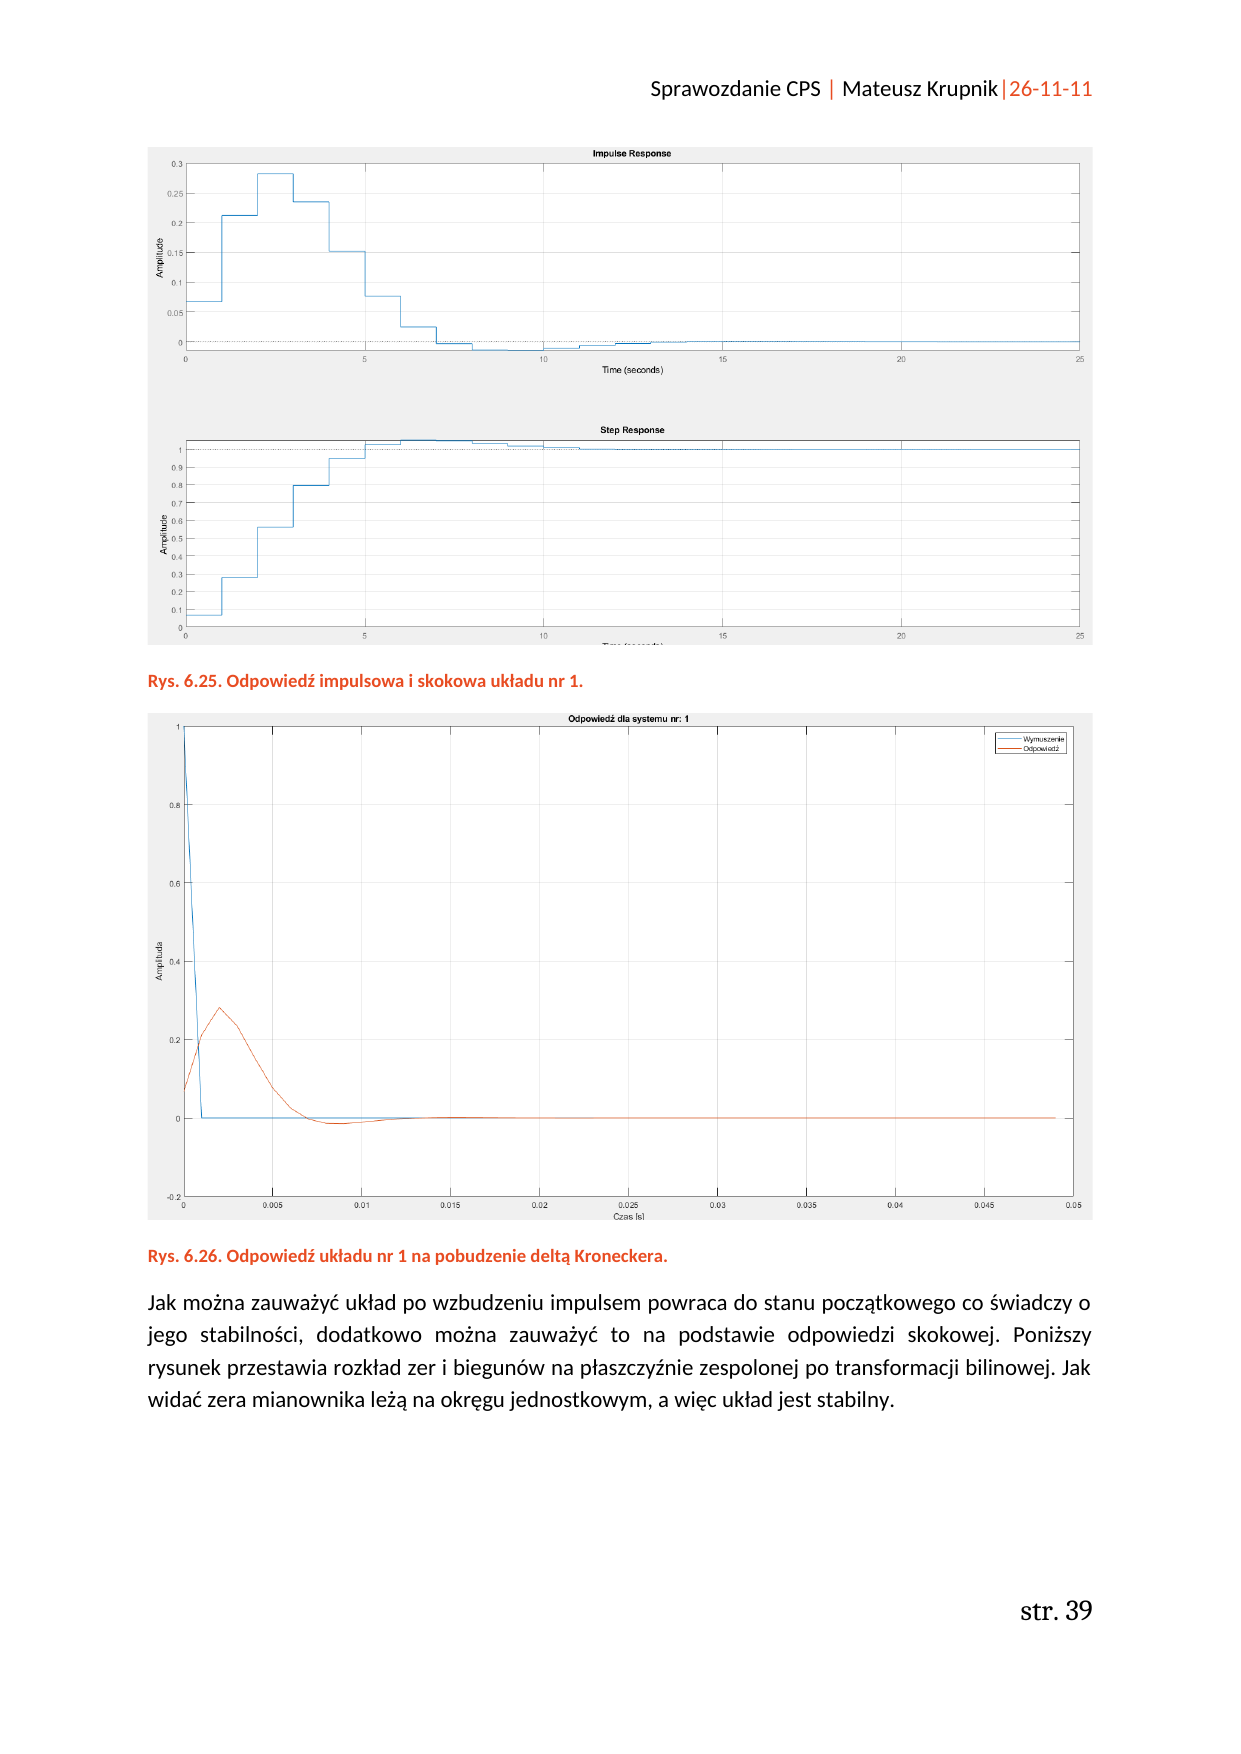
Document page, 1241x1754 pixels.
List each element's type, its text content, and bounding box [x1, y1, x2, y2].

picture [147, 713, 1093, 1220]
text Jak można zauważyć układ po wzbudzeniu impulsem powraca do stanu początkowego co świadczy o jego stabilności, dodatkowo można zauważyć to na podstawie odpowiedzi skokowej. Poniższy rysunek przestawia rozkład zer i biegunów na płaszczyźnie zespolonej po transformacji bilinowej. Jak widać zera mianownika leżą na okręgu jednostkowym, a więc układ jest stabilny. [148, 1288, 1093, 1413]
picture [147, 147, 1093, 645]
